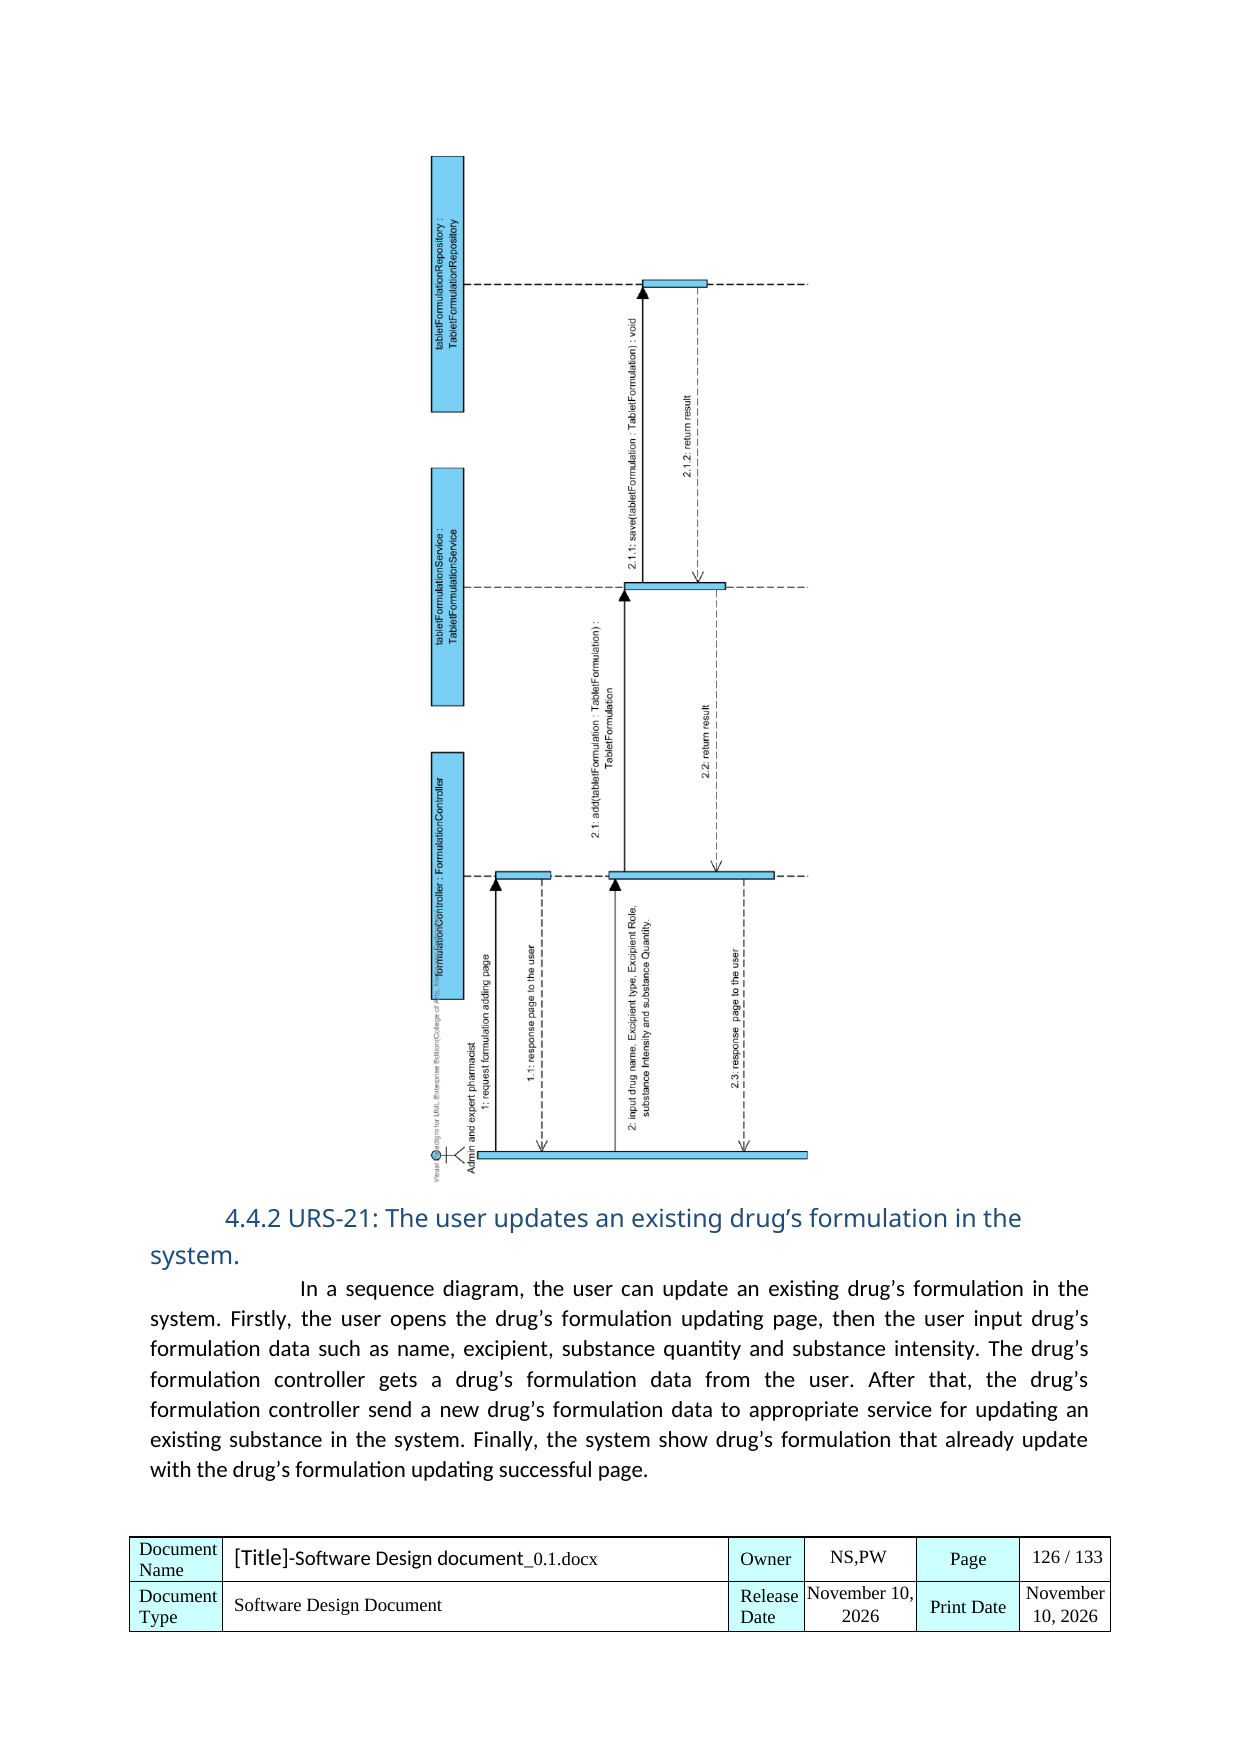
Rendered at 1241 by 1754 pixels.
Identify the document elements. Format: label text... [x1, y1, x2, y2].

subtitle 4.4.2 URS-21: The user updates an existing drug’s formulation in the system. [150, 1201, 1090, 1271]
picture [430, 153, 811, 1182]
text In a sequence diagram, the user can update an existing drug’s formulation in the system. Firstly, the user opens the drug’s formulation updating page, then the user input drug’s formulation data such as name, excipient, substance quantity and substance intensity. The drug’s formulation controller gets a drug’s formulation data from the user. After that, the drug’s formulation controller send a new drug’s formulation data to appropriate service for updating an existing substance in the system. Finally, the system show drug’s formulation that already update with the drug’s formulation updating successful page. [150, 1274, 1090, 1483]
